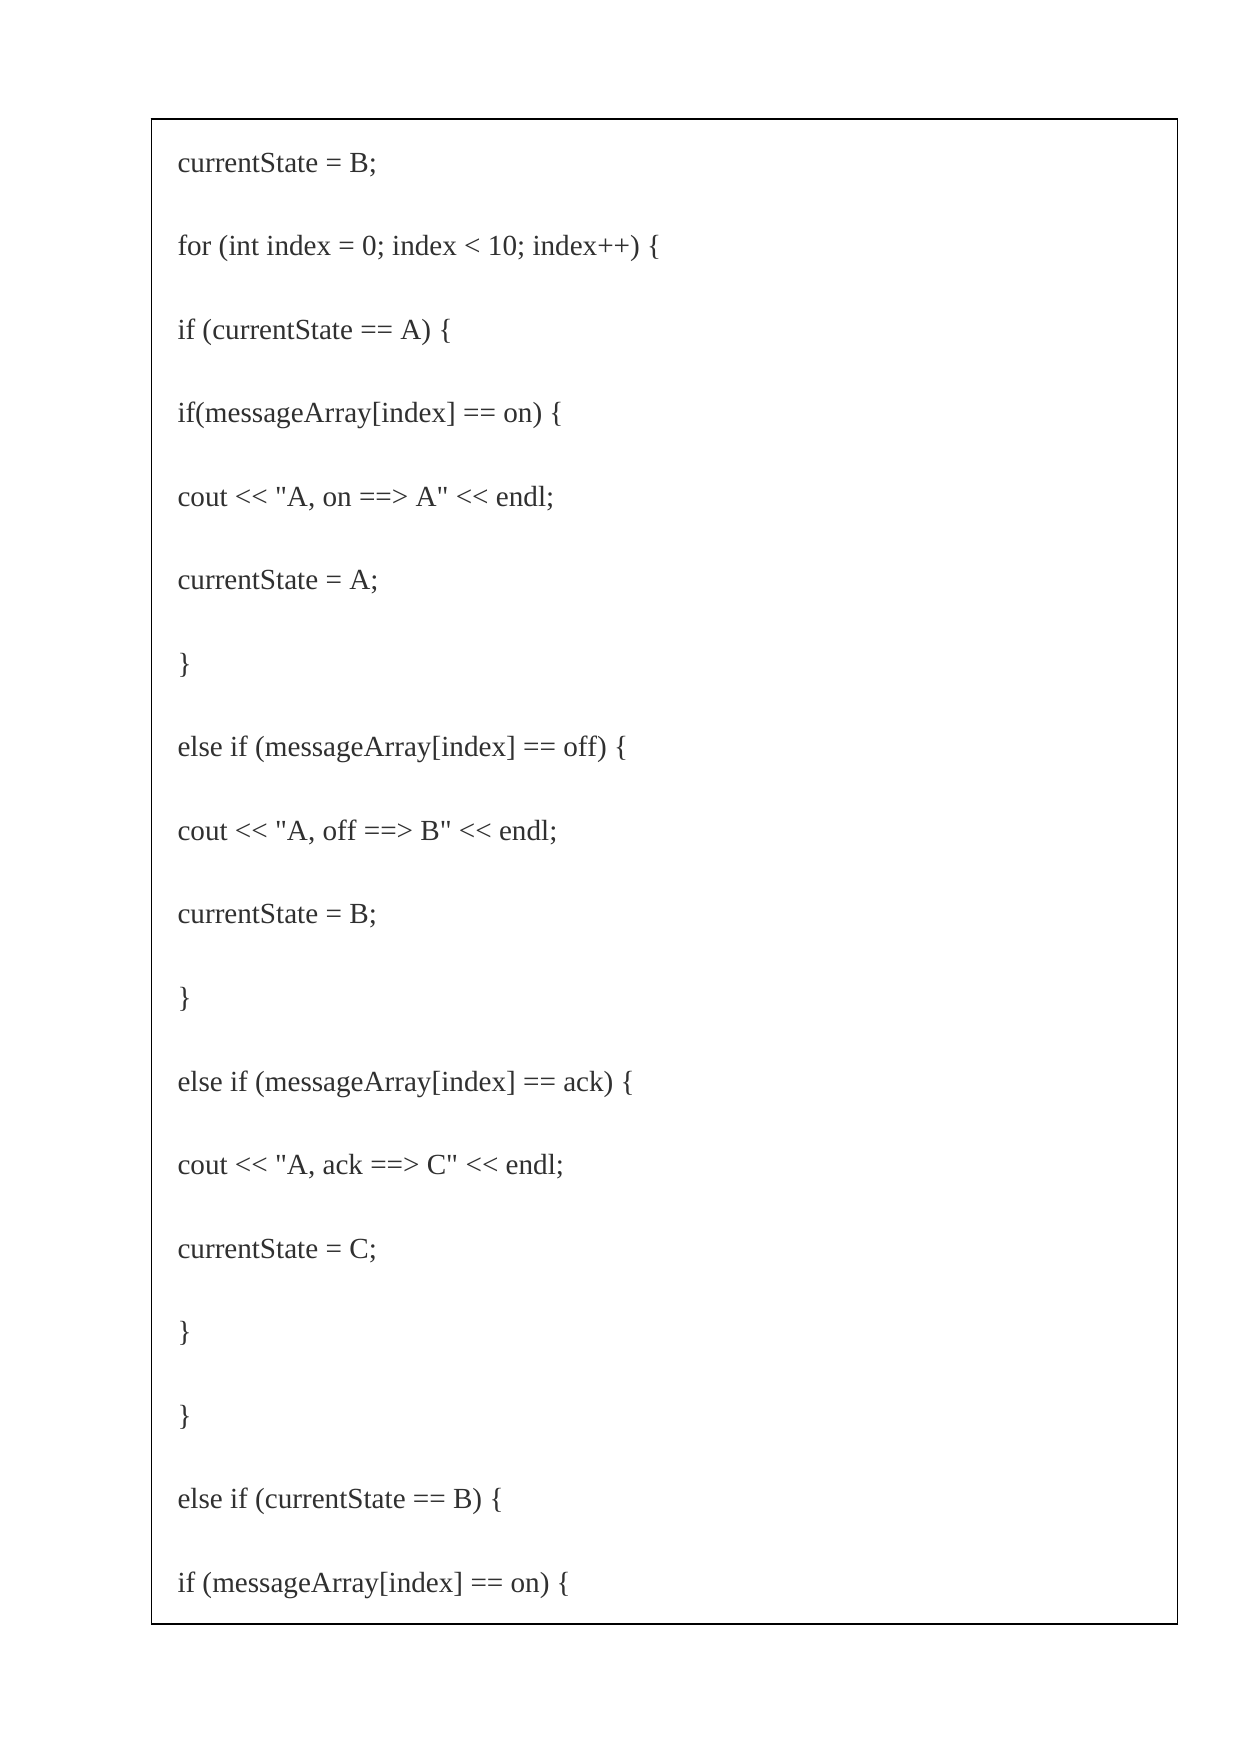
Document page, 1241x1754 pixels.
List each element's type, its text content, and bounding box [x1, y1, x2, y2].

text if (currentState == A) { [152, 285, 1177, 345]
text currentState = C; [152, 1204, 1177, 1264]
text currentState = B; [152, 870, 1177, 930]
text currentState = A; [152, 536, 1177, 596]
text cout << "A, on ==> A" << endl; [152, 452, 1177, 512]
text } [152, 953, 1177, 1014]
text else if (messageArray[index] == off) { [152, 703, 1177, 763]
text else if (currentState == B) { [152, 1455, 1177, 1515]
text if (messageArray[index] == on) { [152, 1538, 1177, 1623]
text } [152, 1371, 1177, 1431]
text } [152, 619, 1177, 679]
text cout << "A, ack ==> C" << endl; [152, 1121, 1177, 1181]
text currentState = B; [152, 120, 1177, 178]
text if(messageArray[index] == on) { [152, 369, 1177, 429]
text } [152, 1288, 1177, 1348]
text cout << "A, off ==> B" << endl; [152, 786, 1177, 847]
text for (int index = 0; index < 10; index++) { [152, 202, 1177, 262]
text else if (messageArray[index] == ack) { [152, 1037, 1177, 1097]
